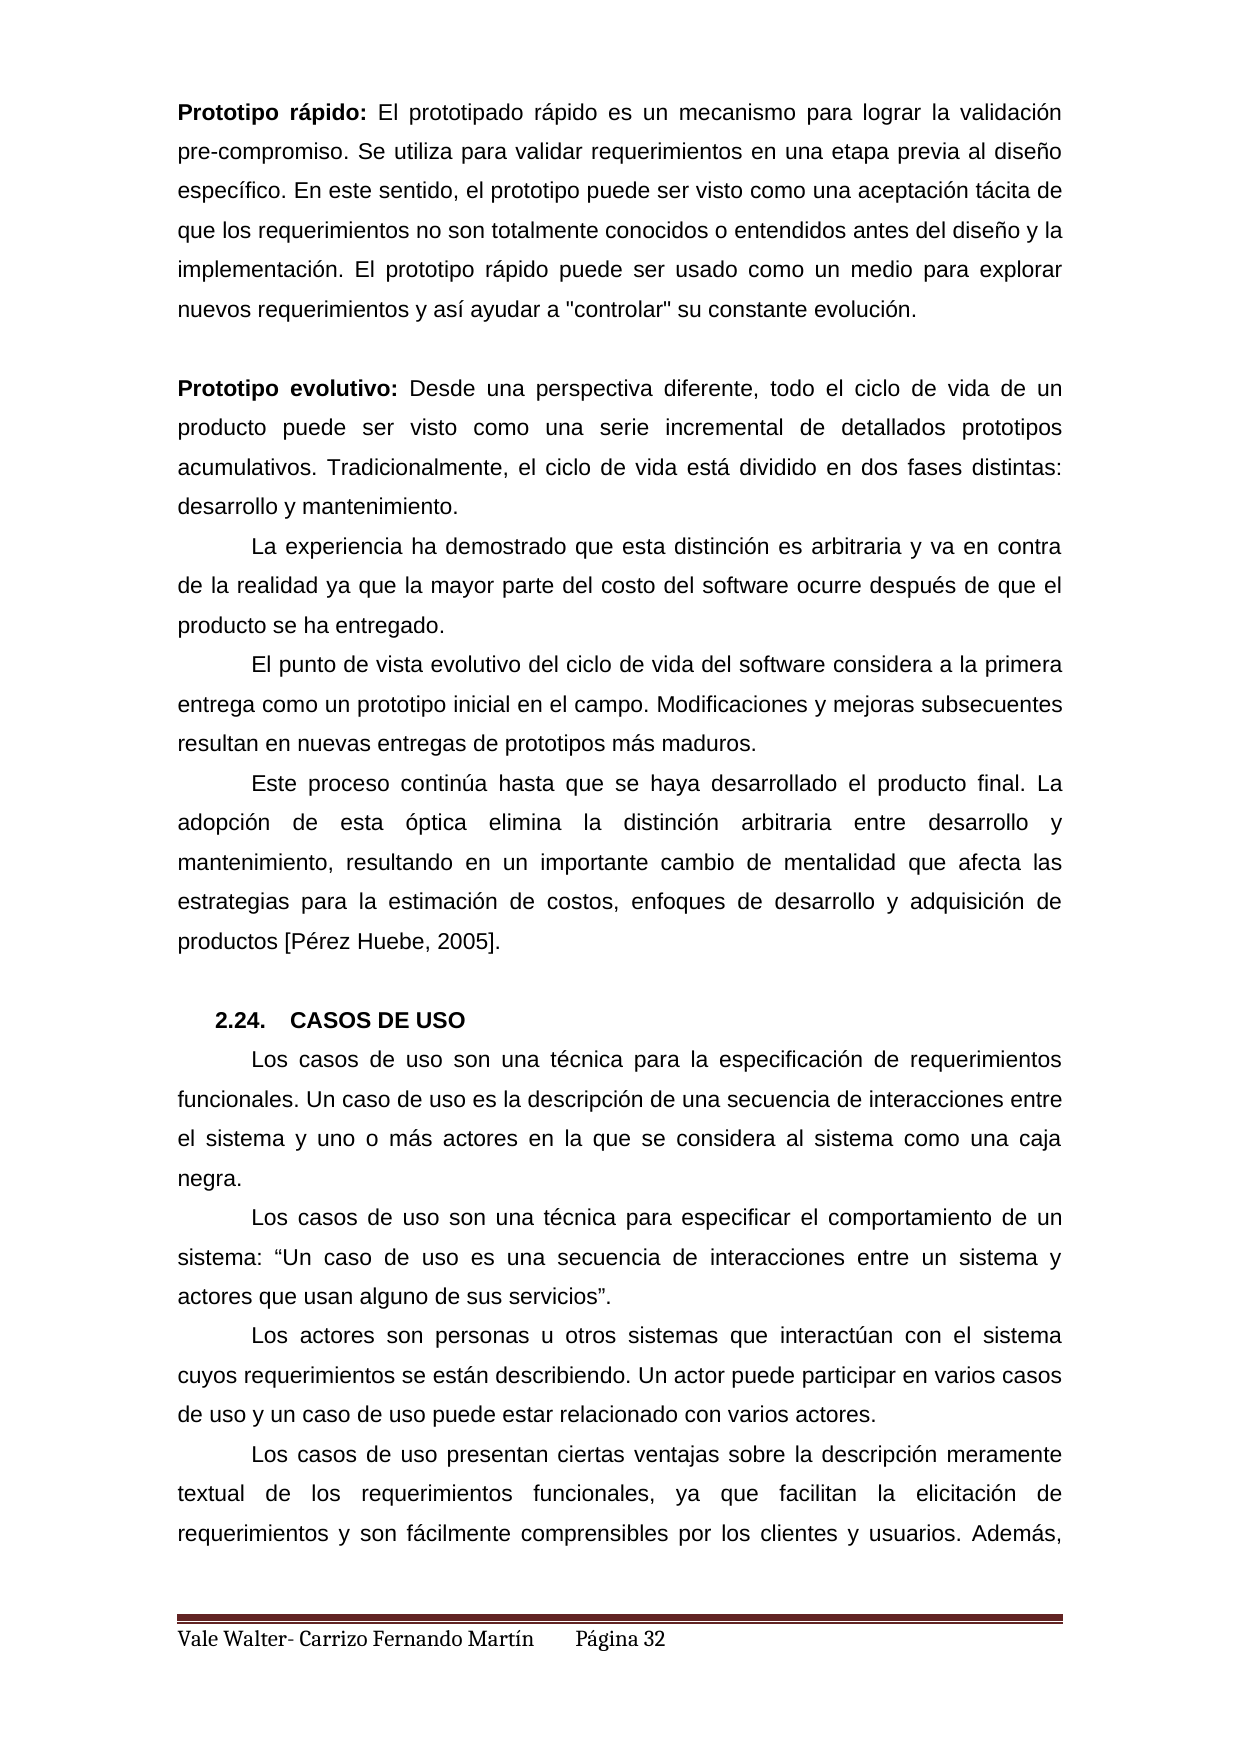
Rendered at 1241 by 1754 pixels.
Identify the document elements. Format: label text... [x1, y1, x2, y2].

text Prototipo evolutivo: Desde una perspectiva diferente, todo el ciclo de vida de un producto puede ser visto como una serie incremental de detallados prototipos acumulativos. Tradicionalmente, el ciclo de vida está dividido en dos fases distintas: desarrollo y mantenimiento. [177, 375, 1063, 520]
text Prototipo rápido: El prototipado rápido es un mecanismo para lograr la validación pre-compromiso. Se utiliza para validar requerimientos en una etapa previa al diseño específico. En este sentido, el prototipo puede ser visto como una aceptación tácita de que los requerimientos no son totalmente conocidos o entendidos antes del diseño y la implementación. El prototipo rápido puede ser usado como un medio para explorar nuevos requerimientos y así ayudar a "controlar" su constante evolución. [177, 98, 1063, 322]
text Este proceso continúa hasta que se haya desarrollado el producto final. La adopción de esta óptica elimina la distinción arbitraria entre desarrollo y mantenimiento, resultando en un importante cambio de mentalidad que afecta las estrategias para la estimación de costos, enfoques de desarrollo y adquisición de productos [Pérez Huebe, 2005]. [177, 770, 1063, 954]
text Los actores son personas u otros sistemas que interactúan con el sistema cuyos requerimientos se están describiendo. Un actor puede participar en varios casos de uso y un caso de uso puede estar relacionado con varios actores. [177, 1322, 1063, 1428]
list CASOS DE USO [215, 1007, 1063, 1033]
text La experiencia ha demostrado que esta distinción es arbitraria y va en contra de la realidad ya que la mayor parte del costo del software ocurre después de que el producto se ha entregado. [177, 533, 1063, 638]
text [177, 1441, 1063, 1546]
text Los casos de uso son una técnica para la especificación de requerimientos funcionales. Un caso de uso es la descripción de una secuencia de interacciones entre el sistema y uno o más actores en la que se considera al sistema como una caja negra. [177, 1046, 1063, 1191]
text El punto de vista evolutivo del ciclo de vida del software considera a la primera entrega como un prototipo inicial en el campo. Modificaciones y mejoras subsecuentes resultan en nuevas entregas de prototipos más maduros. [177, 651, 1063, 757]
text Los casos de uso son una técnica para especificar el comportamiento de un sistema: “Un caso de uso es una secuencia de interacciones entre un sistema y actores que usan alguno de sus servicios”. [177, 1204, 1063, 1309]
